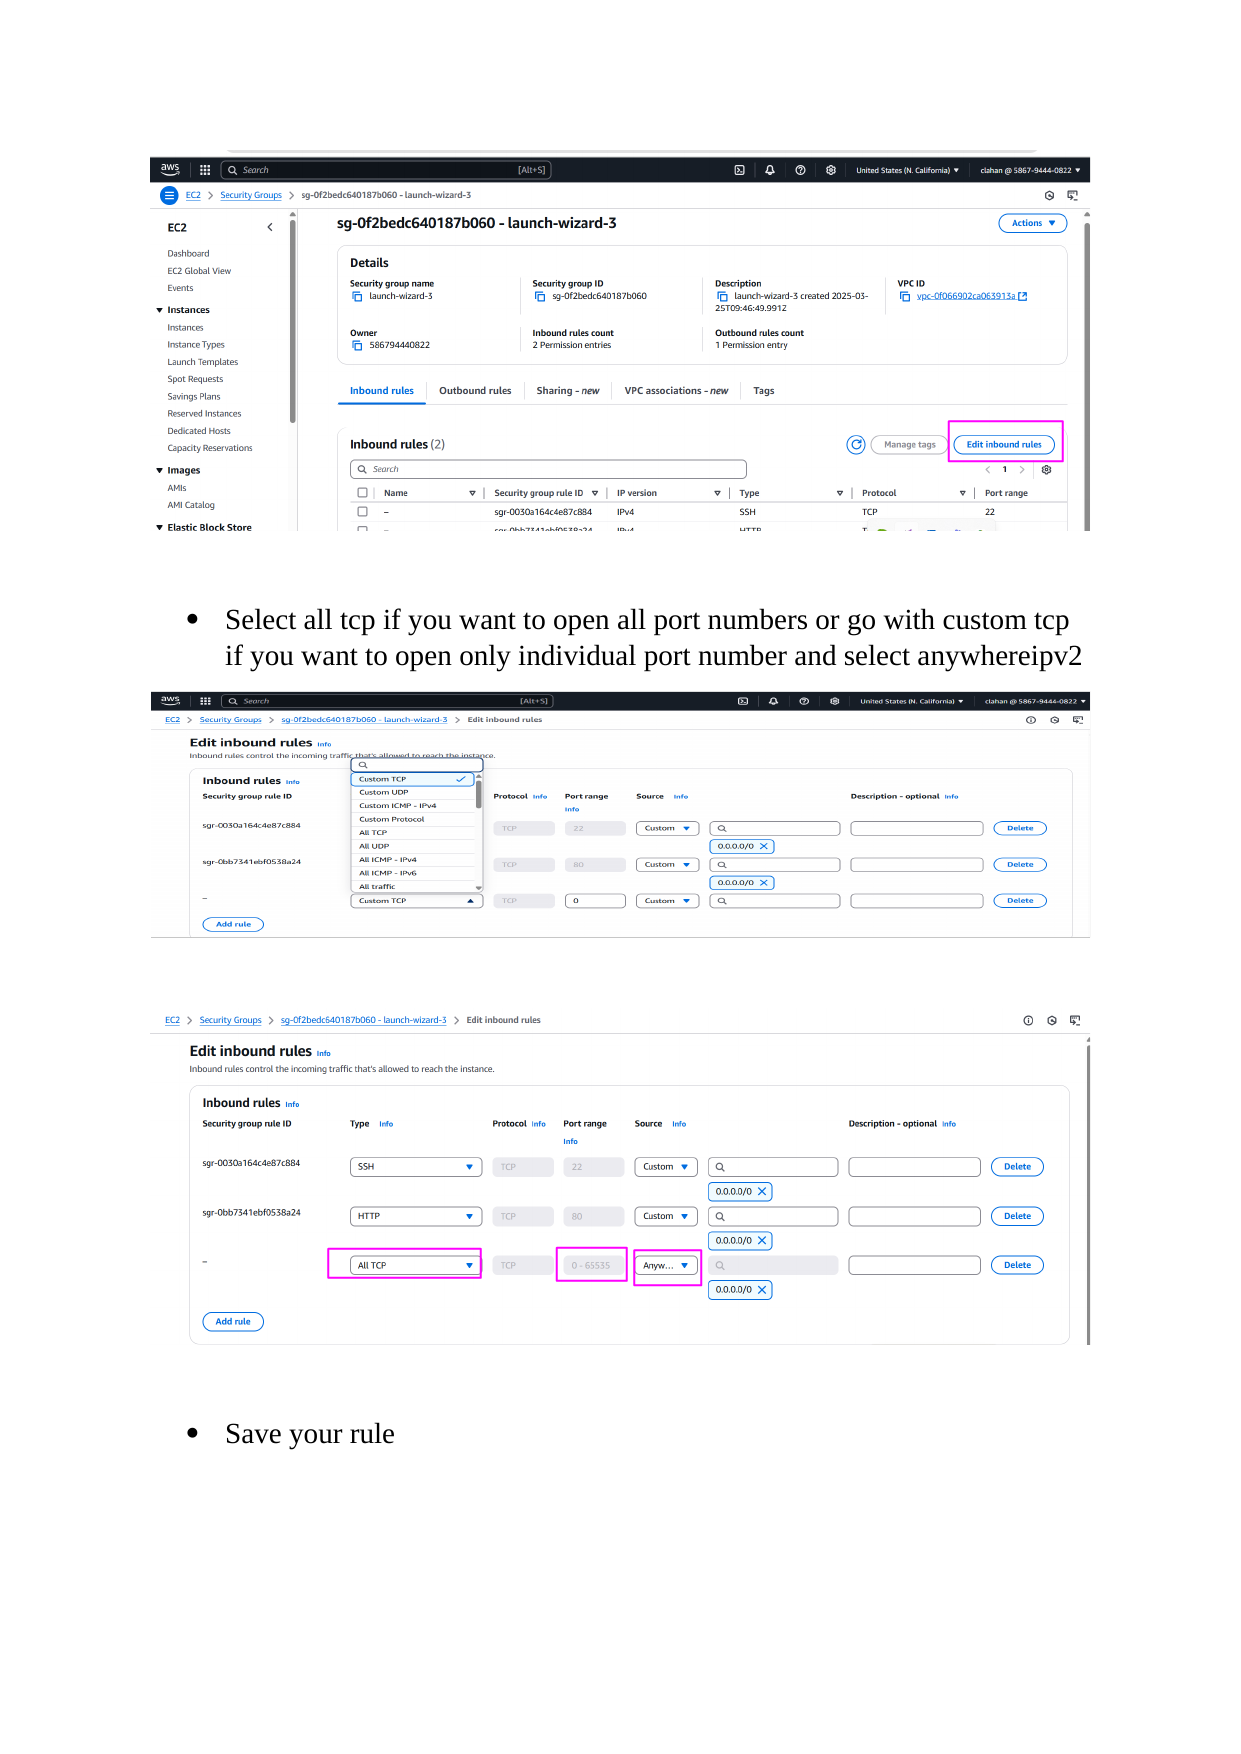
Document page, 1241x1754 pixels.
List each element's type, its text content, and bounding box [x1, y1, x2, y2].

picture [150, 1008, 1091, 1345]
picture [150, 691, 1091, 938]
list Select all tcp if you want to open all port numbers or go with custom tcp if you want to open only individual port number and select anywhereipv2 [187, 602, 1090, 672]
list Save your rule [187, 1416, 1090, 1450]
picture [150, 150, 1091, 531]
